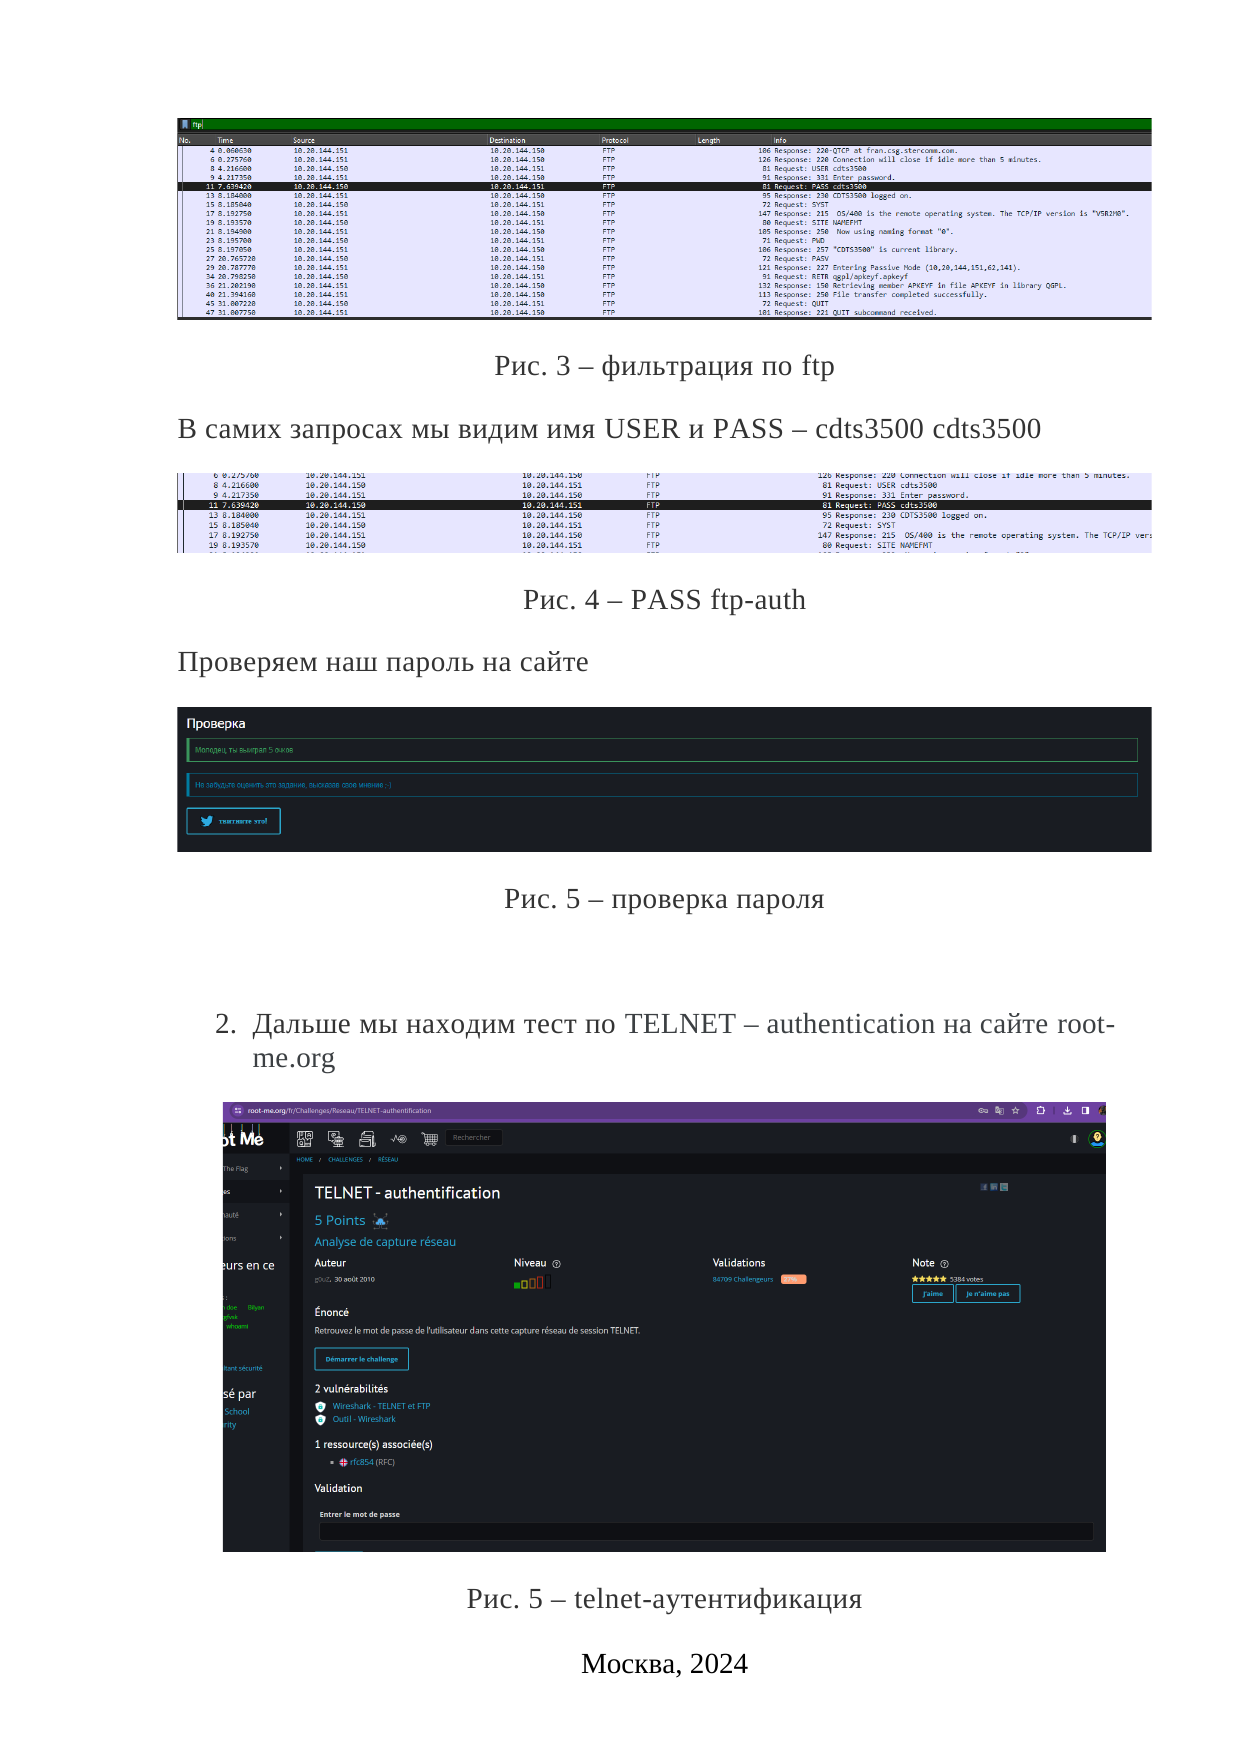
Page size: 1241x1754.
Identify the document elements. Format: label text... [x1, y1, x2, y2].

text В самих запросах мы видим имя USER и PASS – cdts3500 cdts3500 [177, 411, 1152, 444]
picture [222, 1102, 1106, 1552]
text Рис. 4 – PASS ftp-auth [177, 582, 1152, 615]
list Дальше мы находим тест по TELNET – authentication на сайте root-me.org [215, 1006, 1152, 1073]
text Рис. 5 – telnet-аутентификация [177, 1581, 1152, 1614]
text Проверяем наш пароль на сайте [177, 644, 1152, 678]
picture [177, 118, 1152, 320]
text Рис. 5 – проверка пароля [177, 881, 1152, 914]
text Рис. 3 – фильтрация по ftp [177, 348, 1152, 382]
picture [177, 707, 1152, 852]
picture [177, 473, 1152, 553]
